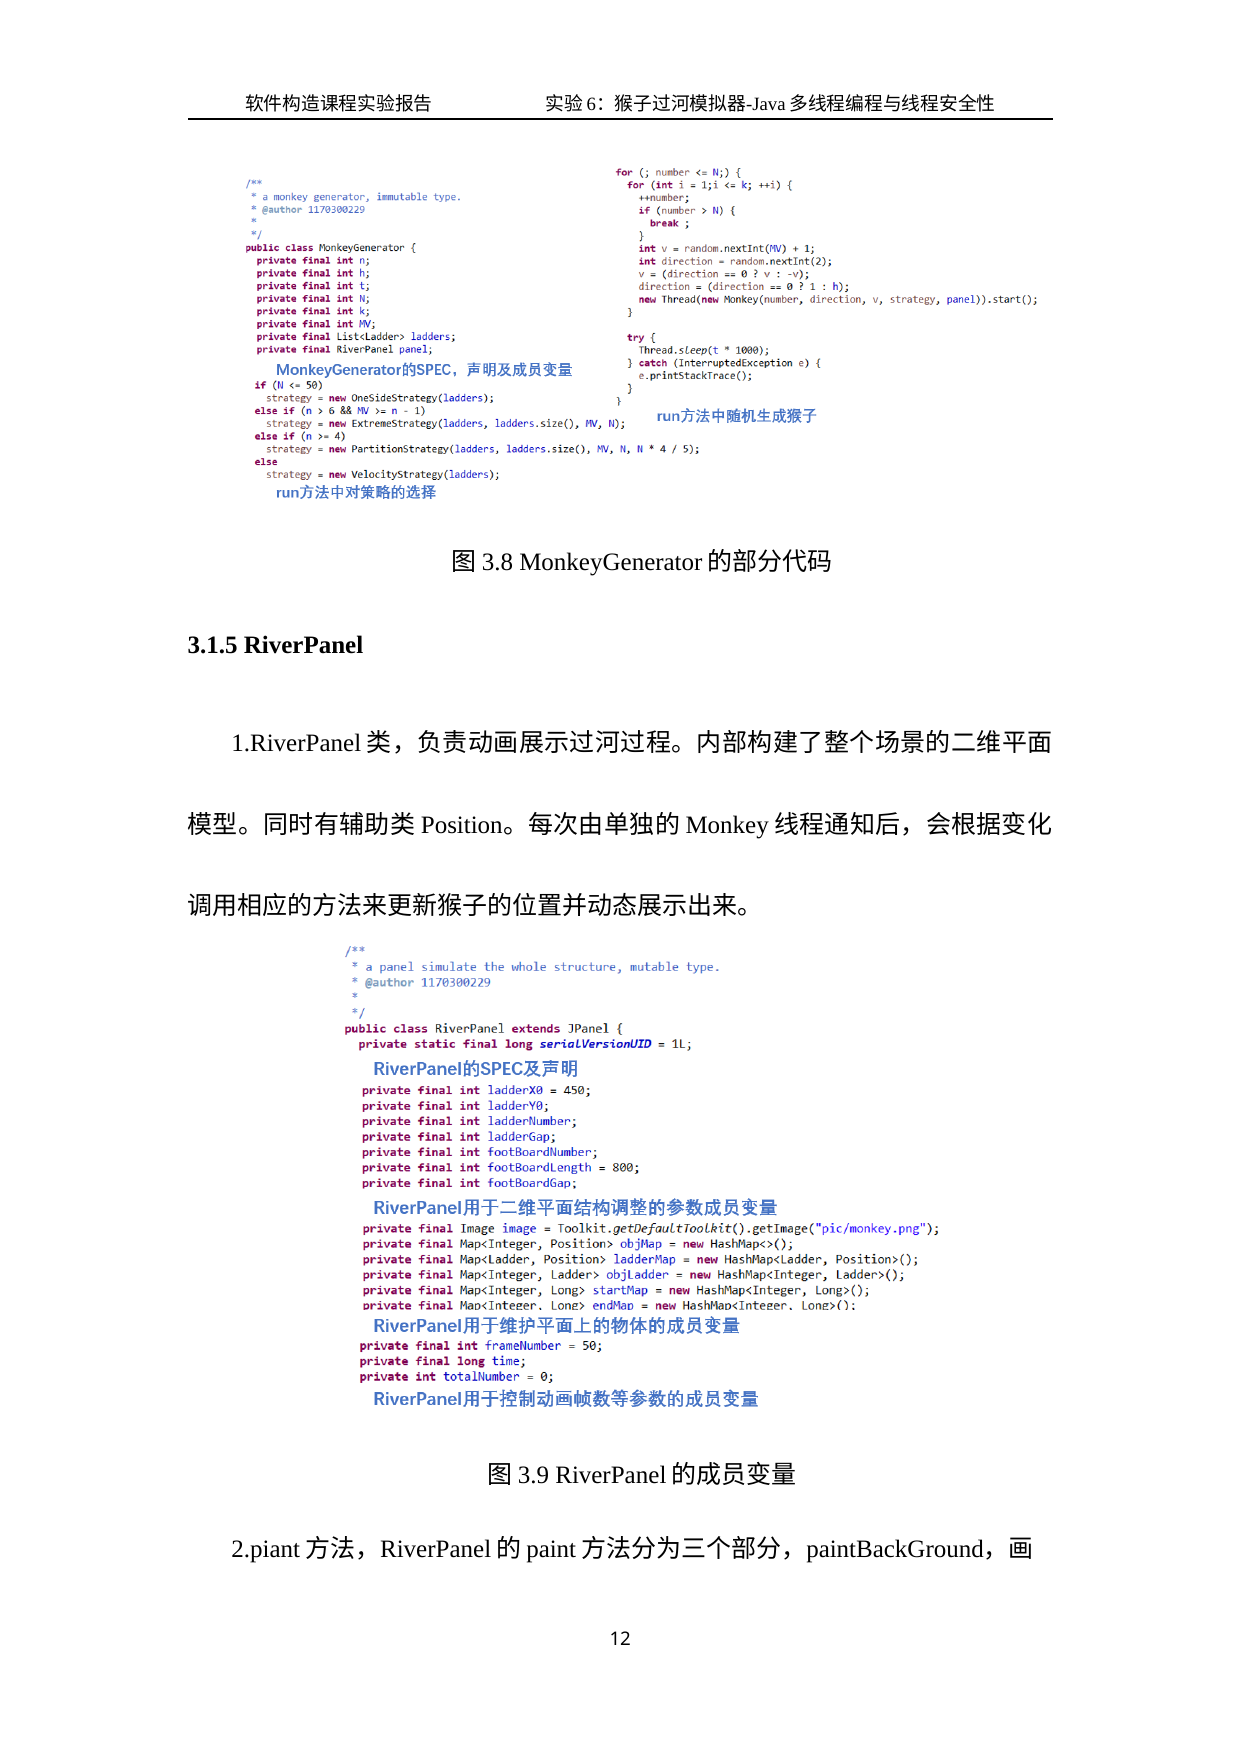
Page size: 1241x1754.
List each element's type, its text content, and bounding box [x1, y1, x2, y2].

picture [246, 162, 1038, 499]
text 图3.9 RiverPanel的成员变量 [187, 1440, 1053, 1505]
subtitle RiverPanel [187, 628, 1053, 661]
text 1.RiverPanel类，负责动画展示过河过程。内部构建了整个场景的二维平面模型。同时有辅助类Position。每次由单独的Monkey线程通知后，会根据变化调用相应的方法来更新猴子的位置并动态展示出来。 [187, 708, 1053, 936]
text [187, 1514, 1053, 1579]
picture [344, 945, 939, 1407]
text 图3.8 MonkeyGenerator的部分代码 [187, 527, 1053, 592]
